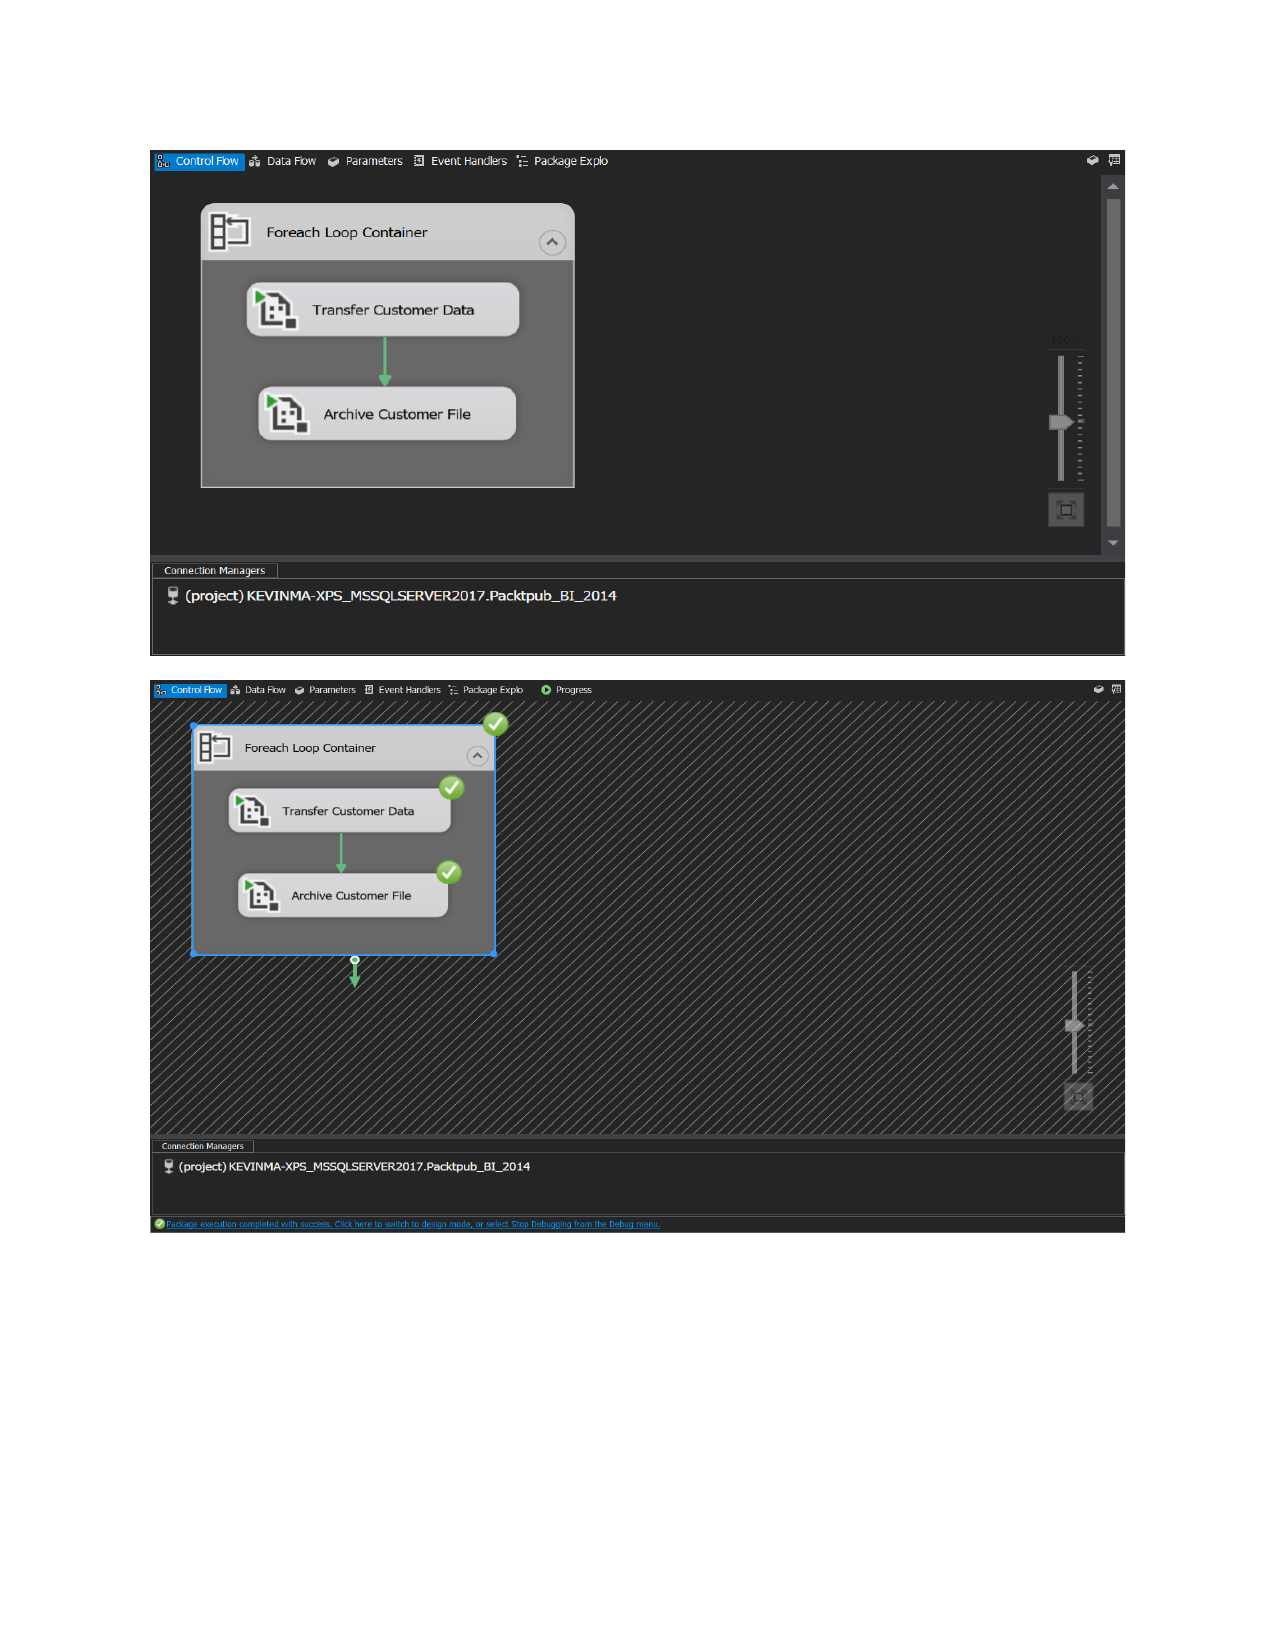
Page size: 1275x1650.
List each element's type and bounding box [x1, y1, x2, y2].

picture [150, 150, 1125, 656]
picture [150, 680, 1125, 1233]
